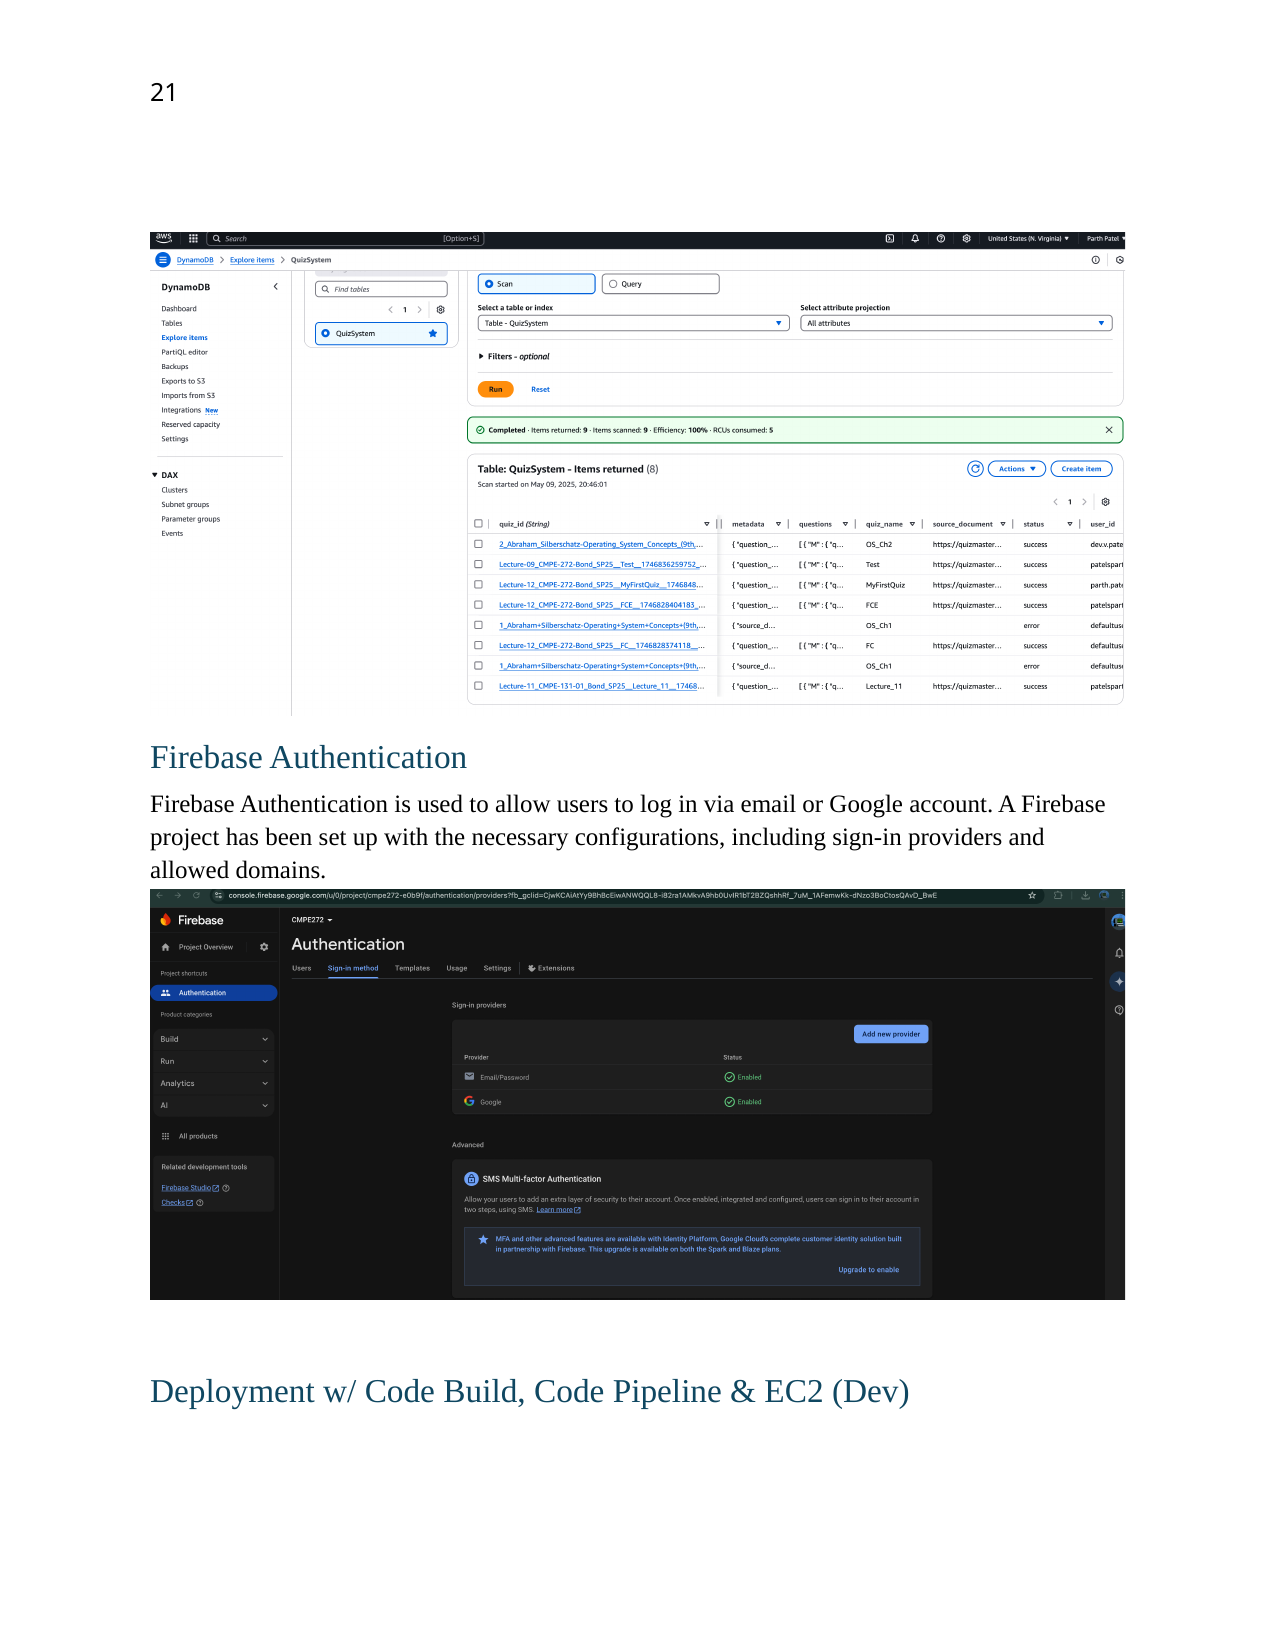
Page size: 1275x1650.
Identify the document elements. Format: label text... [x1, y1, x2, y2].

subtitle Firebase Authentication [150, 737, 1125, 775]
subtitle Deployment w/ Code Build, Code Pipeline & EC2 (Dev) [150, 1371, 1125, 1409]
picture [150, 232, 1125, 716]
picture [150, 889, 1125, 1300]
text Firebase Authentication is used to allow users to log in via email or Google account. A Firebase project has been set up with the necessary configurations, including sign-in providers and allowed domains. [150, 789, 1125, 889]
